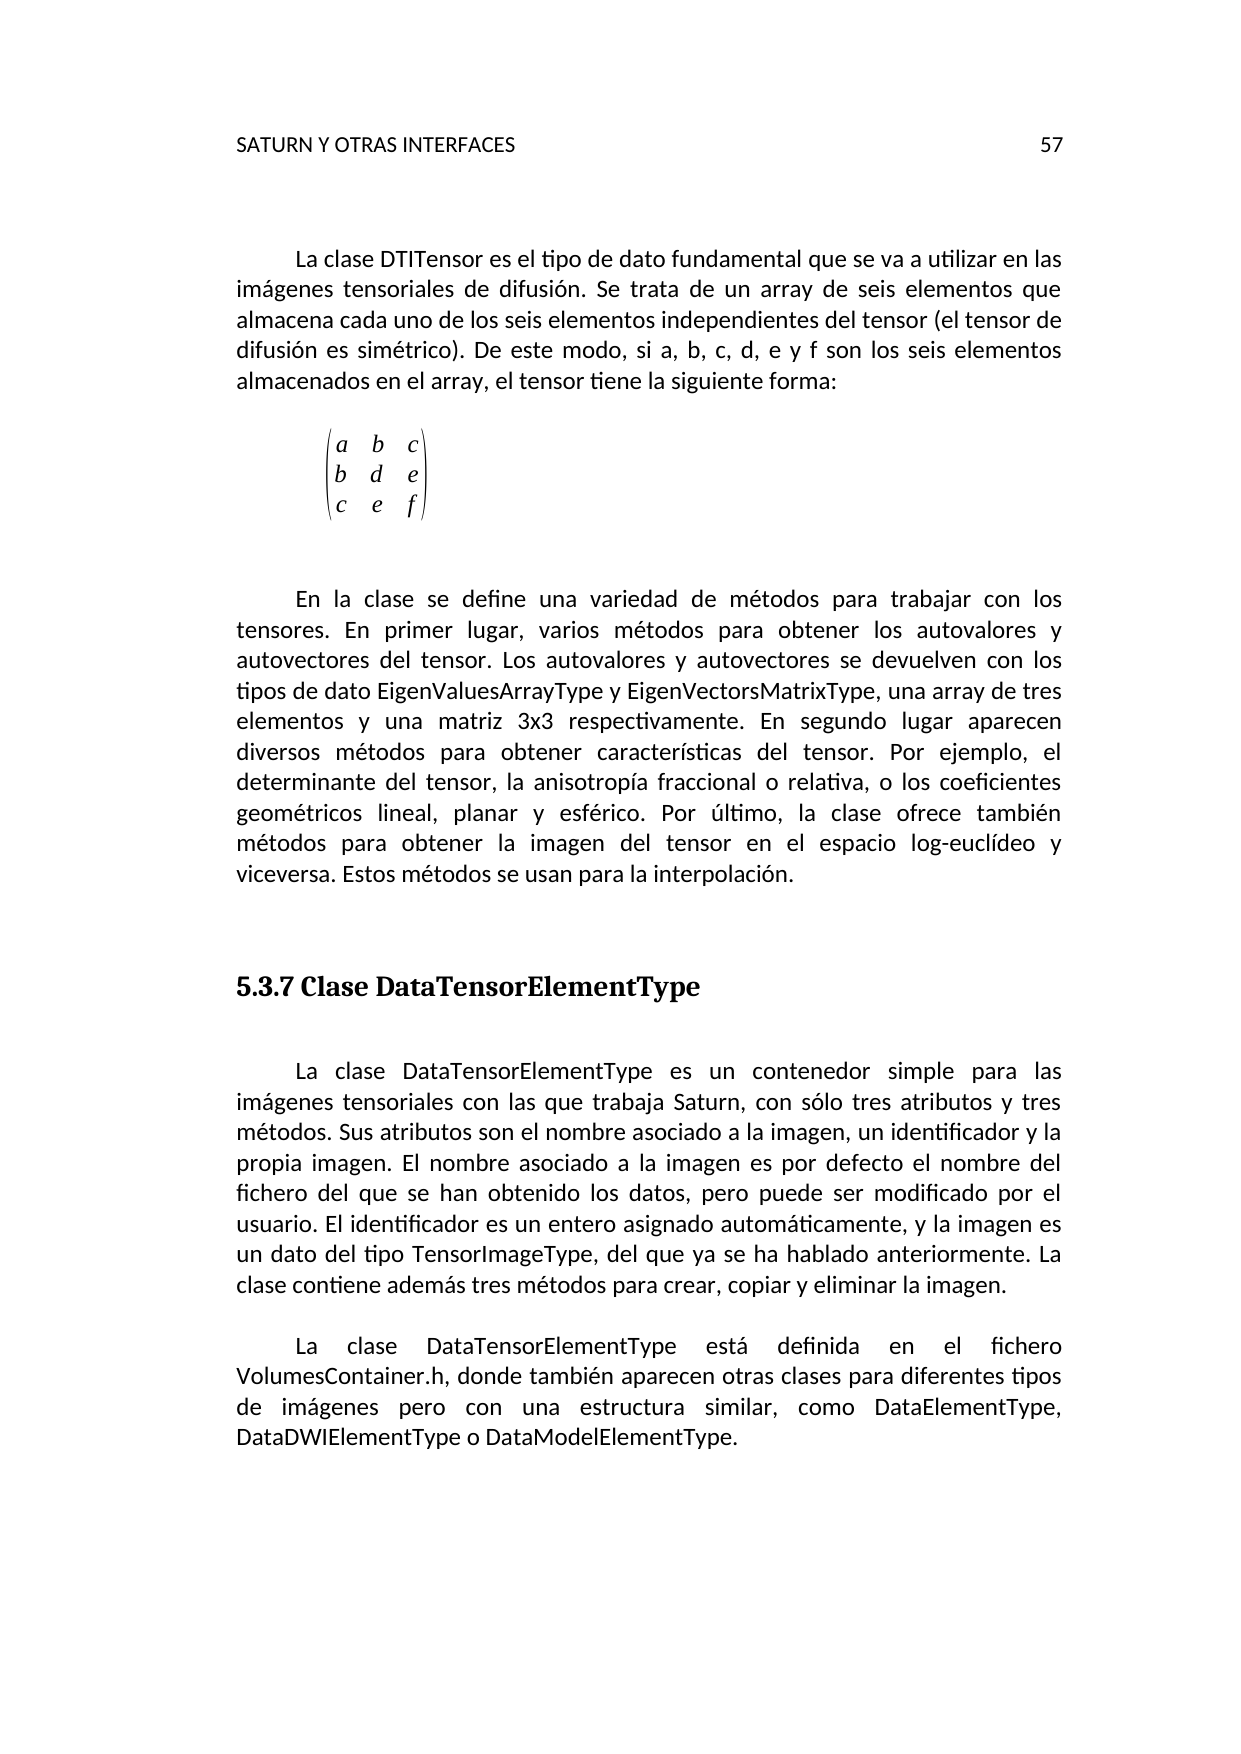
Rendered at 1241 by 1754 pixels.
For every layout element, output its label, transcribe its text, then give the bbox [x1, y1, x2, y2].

subtitle Clase DataTensorElementType [236, 970, 1063, 1004]
text La clase DTITensor es el tipo de dato fundamental que se va a utilizar en las imágenes tensoriales de difusión. Se trata de un array de seis elementos que almacena cada uno de los seis elementos independientes del tensor (el tensor de difusión es simétrico). De este modo, si a, b, c, d, e y f son los seis elementos almacenados en el array, el tensor tiene la siguiente forma: [236, 243, 1063, 396]
text La clase DataTensorElementType está definida en el fichero VolumesContainer.h, donde también aparecen otras clases para diferentes tipos de imágenes pero con una estructura similar, como DataElementType, DataDWIElementType o DataModelElementType. [236, 1330, 1063, 1452]
text En la clase se define una variedad de métodos para trabajar con los tensores. En primer lugar, varios métodos para obtener los autovalores y autovectores del tensor. Los autovalores y autovectores se devuelven con los tipos de dato EigenValuesArrayType y EigenVectorsMatrixType, una array de tres elementos y una matriz 3x3 respectivamente. En segundo lugar aparecen diversos métodos para obtener características del tensor. Por ejemplo, el determinante del tensor, la anisotropía fraccional o relativa, o los coeficientes geométricos lineal, planar y esférico. Por último, la clase ofrece también métodos para obtener la imagen del tensor en el espacio log-euclídeo y viceversa. Estos métodos se usan para la interpolación. [236, 583, 1063, 888]
text La clase DataTensorElementType es un contenedor simple para las imágenes tensoriales con las que trabaja Saturn, con sólo tres atributos y tres métodos. Sus atributos son el nombre asociado a la imagen, un identificador y la propia imagen. El nombre asociado a la imagen es por defecto el nombre del fichero del que se han obtenido los datos, pero puede ser modificado por el usuario. El identificador es un entero asignado automáticamente, y la imagen es un dato del tipo TensorImageType, del que ya se ha hablado anteriormente. La clase contiene además tres métodos para crear, copiar y eliminar la imagen. [236, 1055, 1063, 1299]
